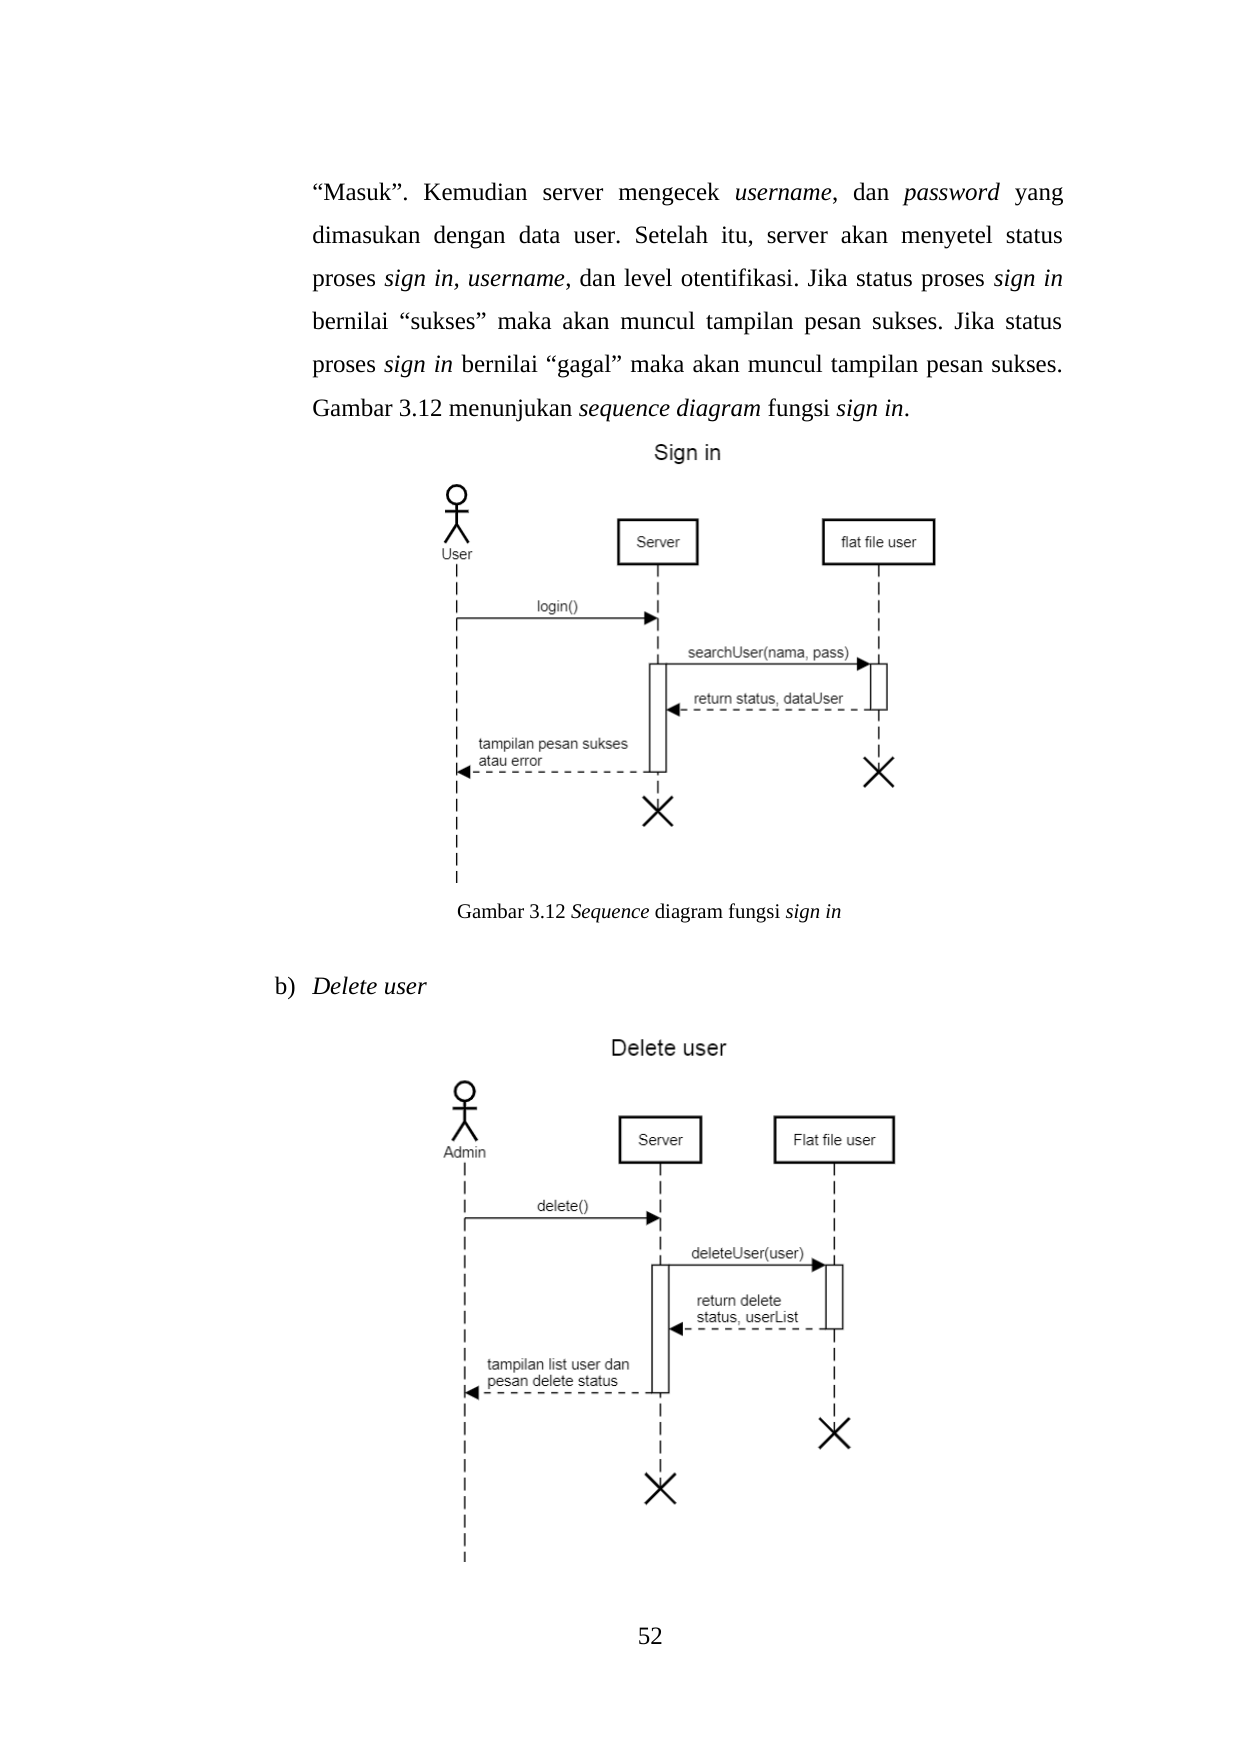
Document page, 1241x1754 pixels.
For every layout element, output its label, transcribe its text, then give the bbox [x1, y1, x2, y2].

list Delete user [274, 971, 1063, 999]
text Gambar 3.12 Sequence diagram fungsi sign in [237, 899, 1063, 923]
picture [433, 435, 942, 883]
picture [436, 1030, 902, 1562]
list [312, 177, 1063, 421]
